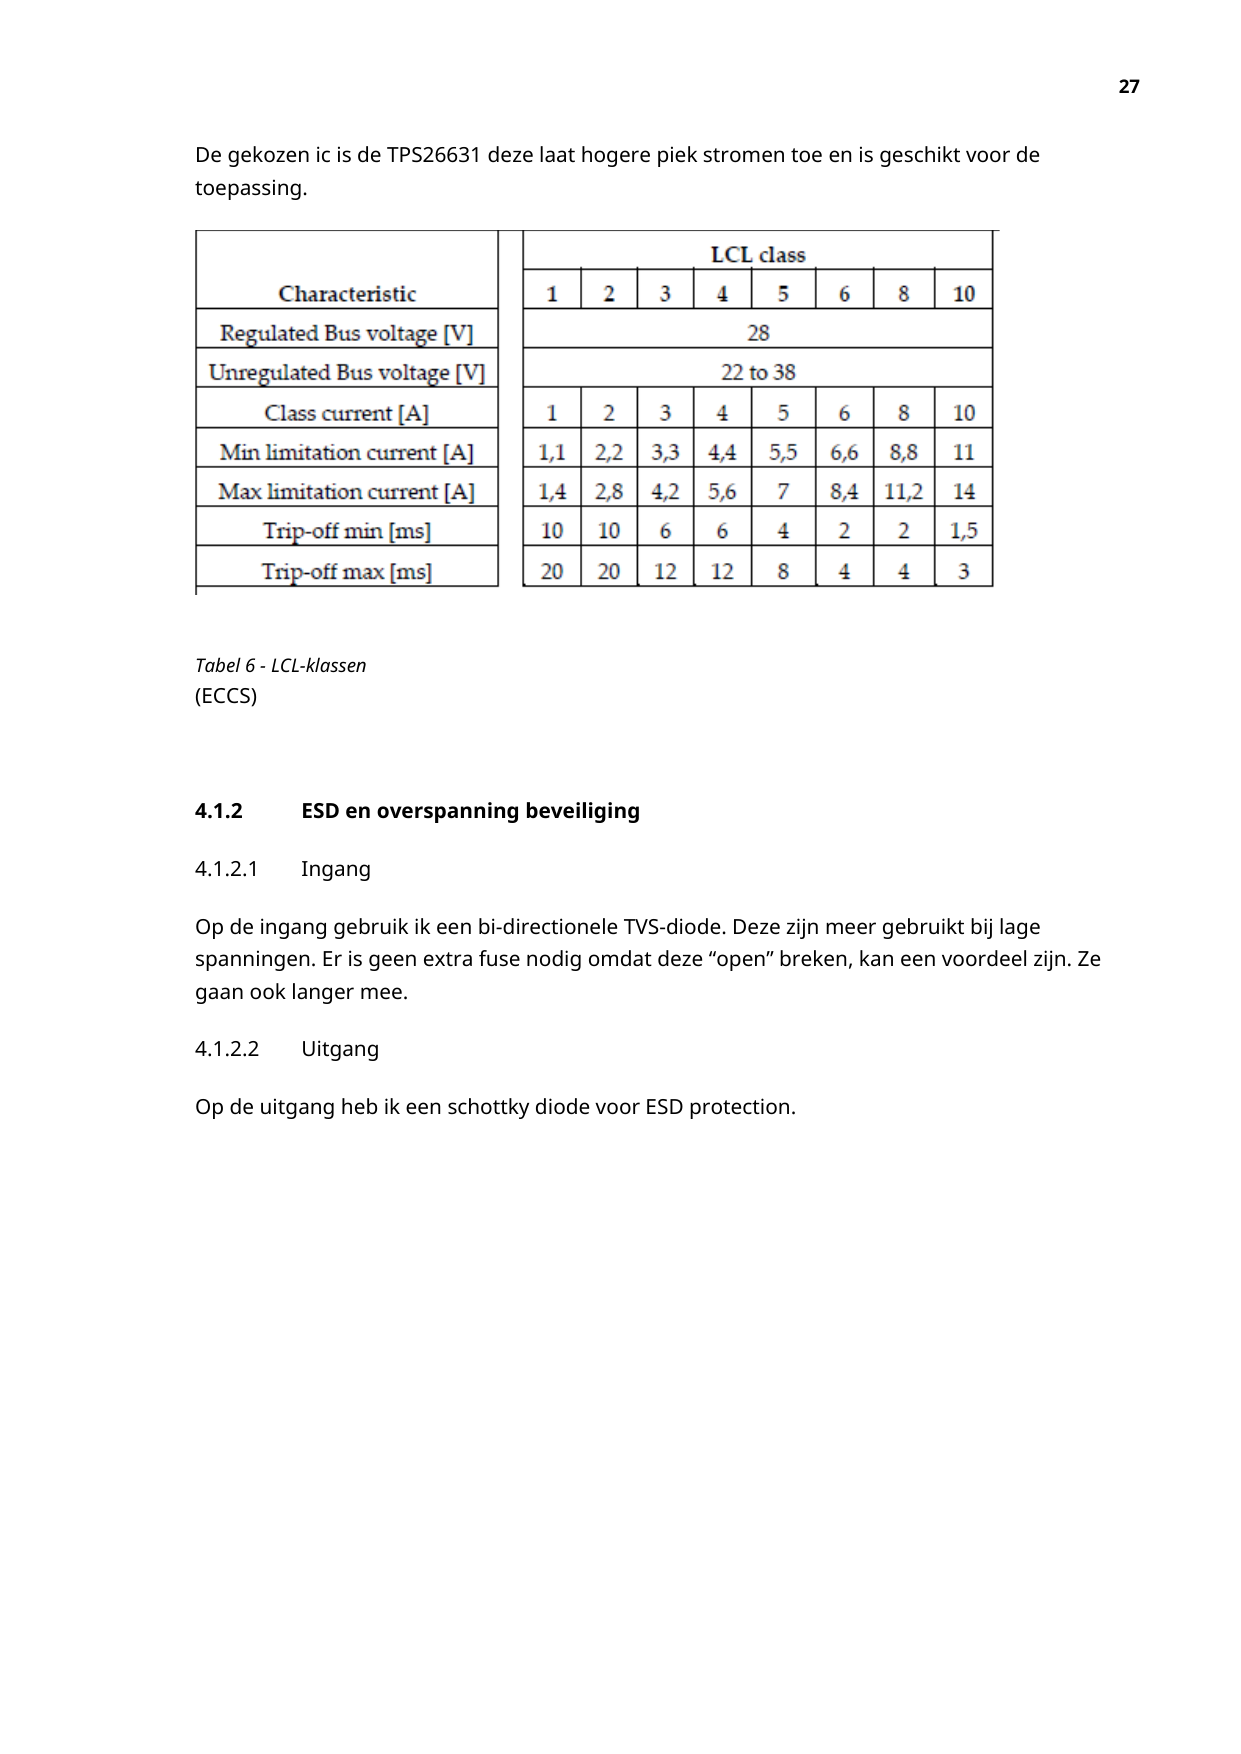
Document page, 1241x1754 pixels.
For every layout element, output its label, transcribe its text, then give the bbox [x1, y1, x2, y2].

text Op de ingang gebruik ik een bi-directionele TVS-diode. Deze zijn meer gebruikt bij lage spanningen. Er is geen extra fuse nodig omdat deze “open” breken, kan een voordeel zijn. Ze gaan ook langer mee. [195, 912, 1122, 1005]
text Op de uitgang heb ik een schottky diode voor ESD protection. [195, 1092, 1122, 1121]
subtitle Uitgang [195, 1034, 1122, 1063]
subtitle ESD en overspanning beveiliging [195, 797, 1122, 825]
subtitle Ingang [195, 854, 1122, 883]
picture [194, 230, 1000, 595]
